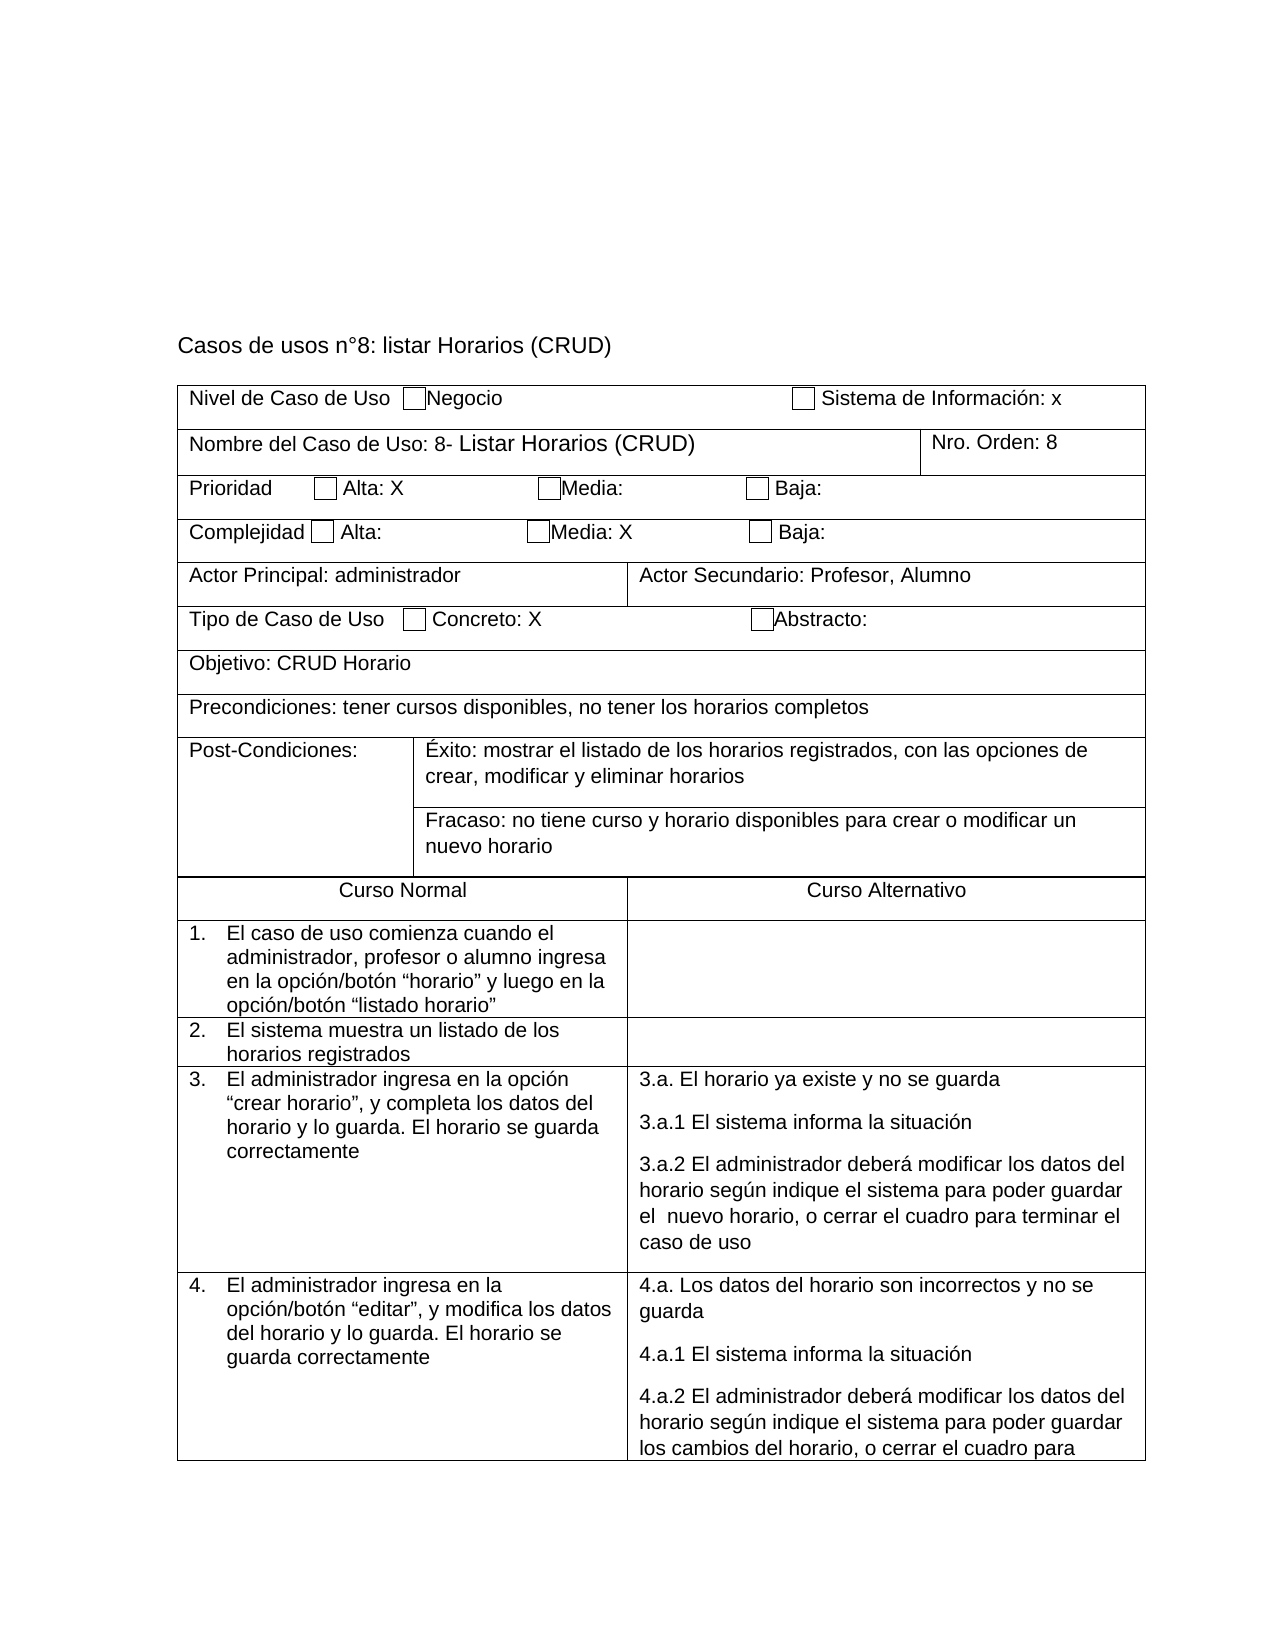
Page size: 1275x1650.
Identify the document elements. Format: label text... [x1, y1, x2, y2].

table_cell Nombre del Caso de Uso: 8- Listar Horarios (CRUD) [178, 430, 920, 475]
table_cell Complejidad Alta: Media: X Baja: [178, 520, 1145, 562]
table_cell Curso Alternativo [628, 878, 1145, 920]
table_cell Prioridad Alta: X Media: Baja: [178, 476, 1145, 518]
table_cell 3.a. El horario ya existe y no se guarda 3.a.1 El sistema informa la situación 3.a.2 El administrador deberá modificar los datos del horario según indique el sistema para poder guardar el nuevo horario, o cerrar el cuadro para terminar el caso de uso [628, 1067, 1145, 1272]
table_cell Fracaso: no tiene curso y horario disponibles para crear o modificar un nuevo horario [414, 808, 1145, 876]
table_cell El caso de uso comienza cuando el administrador, profesor o alumno ingresa en la opción/botón “horario” y luego en la opción/botón “listado horario” [178, 921, 627, 1017]
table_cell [178, 1273, 627, 1460]
table_cell Curso Normal [178, 878, 627, 920]
table_cell [628, 1018, 1145, 1066]
table_cell Actor Principal: administrador [178, 563, 627, 606]
table_cell Nro. Orden: 8 [921, 430, 1145, 475]
table_cell Actor Secundario: Profesor, Alumno [628, 563, 1145, 606]
table_cell Objetivo: CRUD Horario [178, 651, 1145, 693]
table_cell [628, 1273, 1145, 1460]
table_cell Post-Condiciones: [178, 738, 413, 876]
table_cell Precondiciones: tener cursos disponibles, no tener los horarios completos [178, 695, 1145, 737]
table_cell El sistema muestra un listado de los horarios registrados [178, 1018, 627, 1066]
table_cell El administrador ingresa en la opción “crear horario”, y completa los datos del horario y lo guarda. El horario se guarda correctamente [178, 1067, 627, 1272]
table_cell [628, 921, 1145, 1017]
table_cell Éxito: mostrar el listado de los horarios registrados, con las opciones de crear, modificar y eliminar horarios [414, 738, 1145, 807]
table_cell Tipo de Caso de Uso Concreto: X Abstracto: [178, 607, 1145, 650]
text Casos de usos n°8: listar Horarios (CRUD) [177, 332, 1098, 358]
table_header Nivel de Caso de Uso Negocio Sistema de Información: x [178, 386, 1145, 428]
